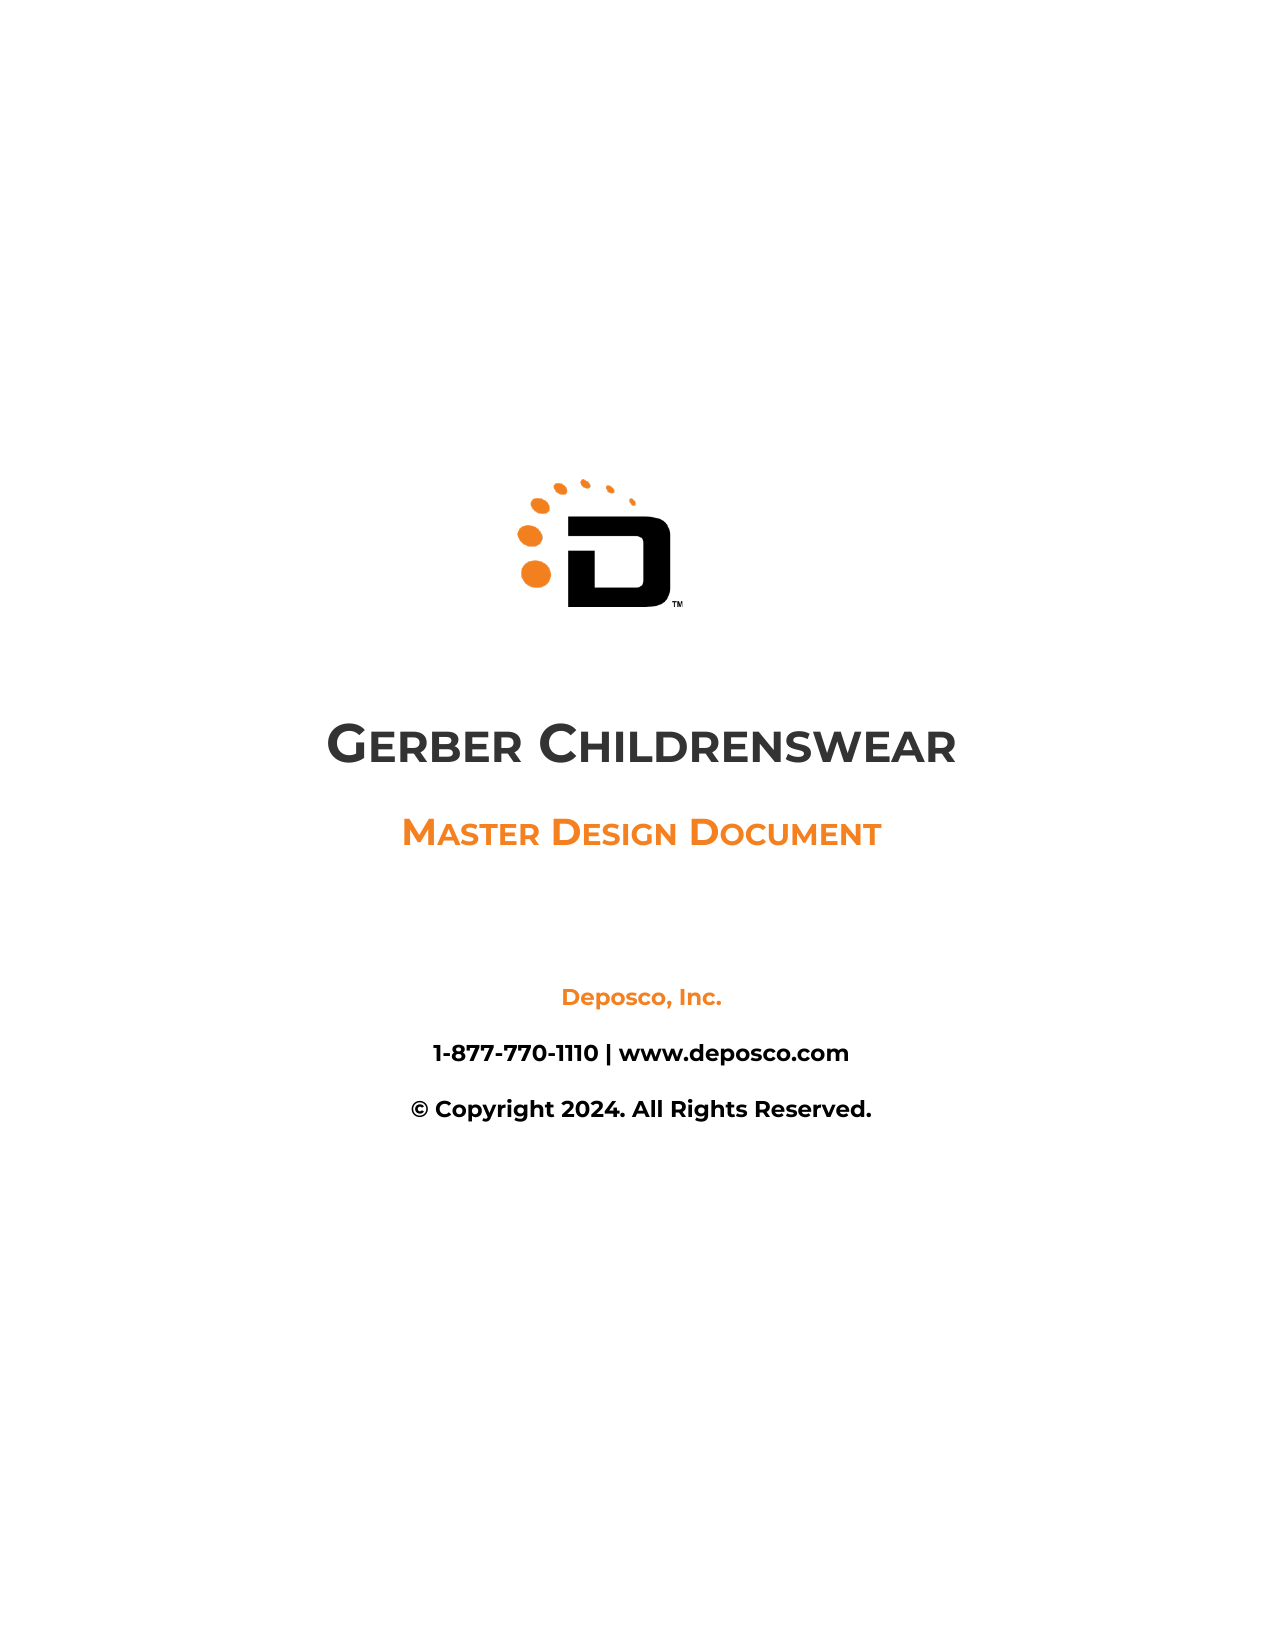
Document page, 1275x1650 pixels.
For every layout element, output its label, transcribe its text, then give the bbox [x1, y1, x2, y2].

text Gerber Childrenswear [187, 709, 1095, 776]
picture [517, 479, 683, 607]
text Deposco, Inc. 1-877-770-1110 | www.deposco.com © Copyright 2024. All Rights Reserved. [187, 983, 1095, 1123]
text Master Design Document [187, 809, 1095, 854]
